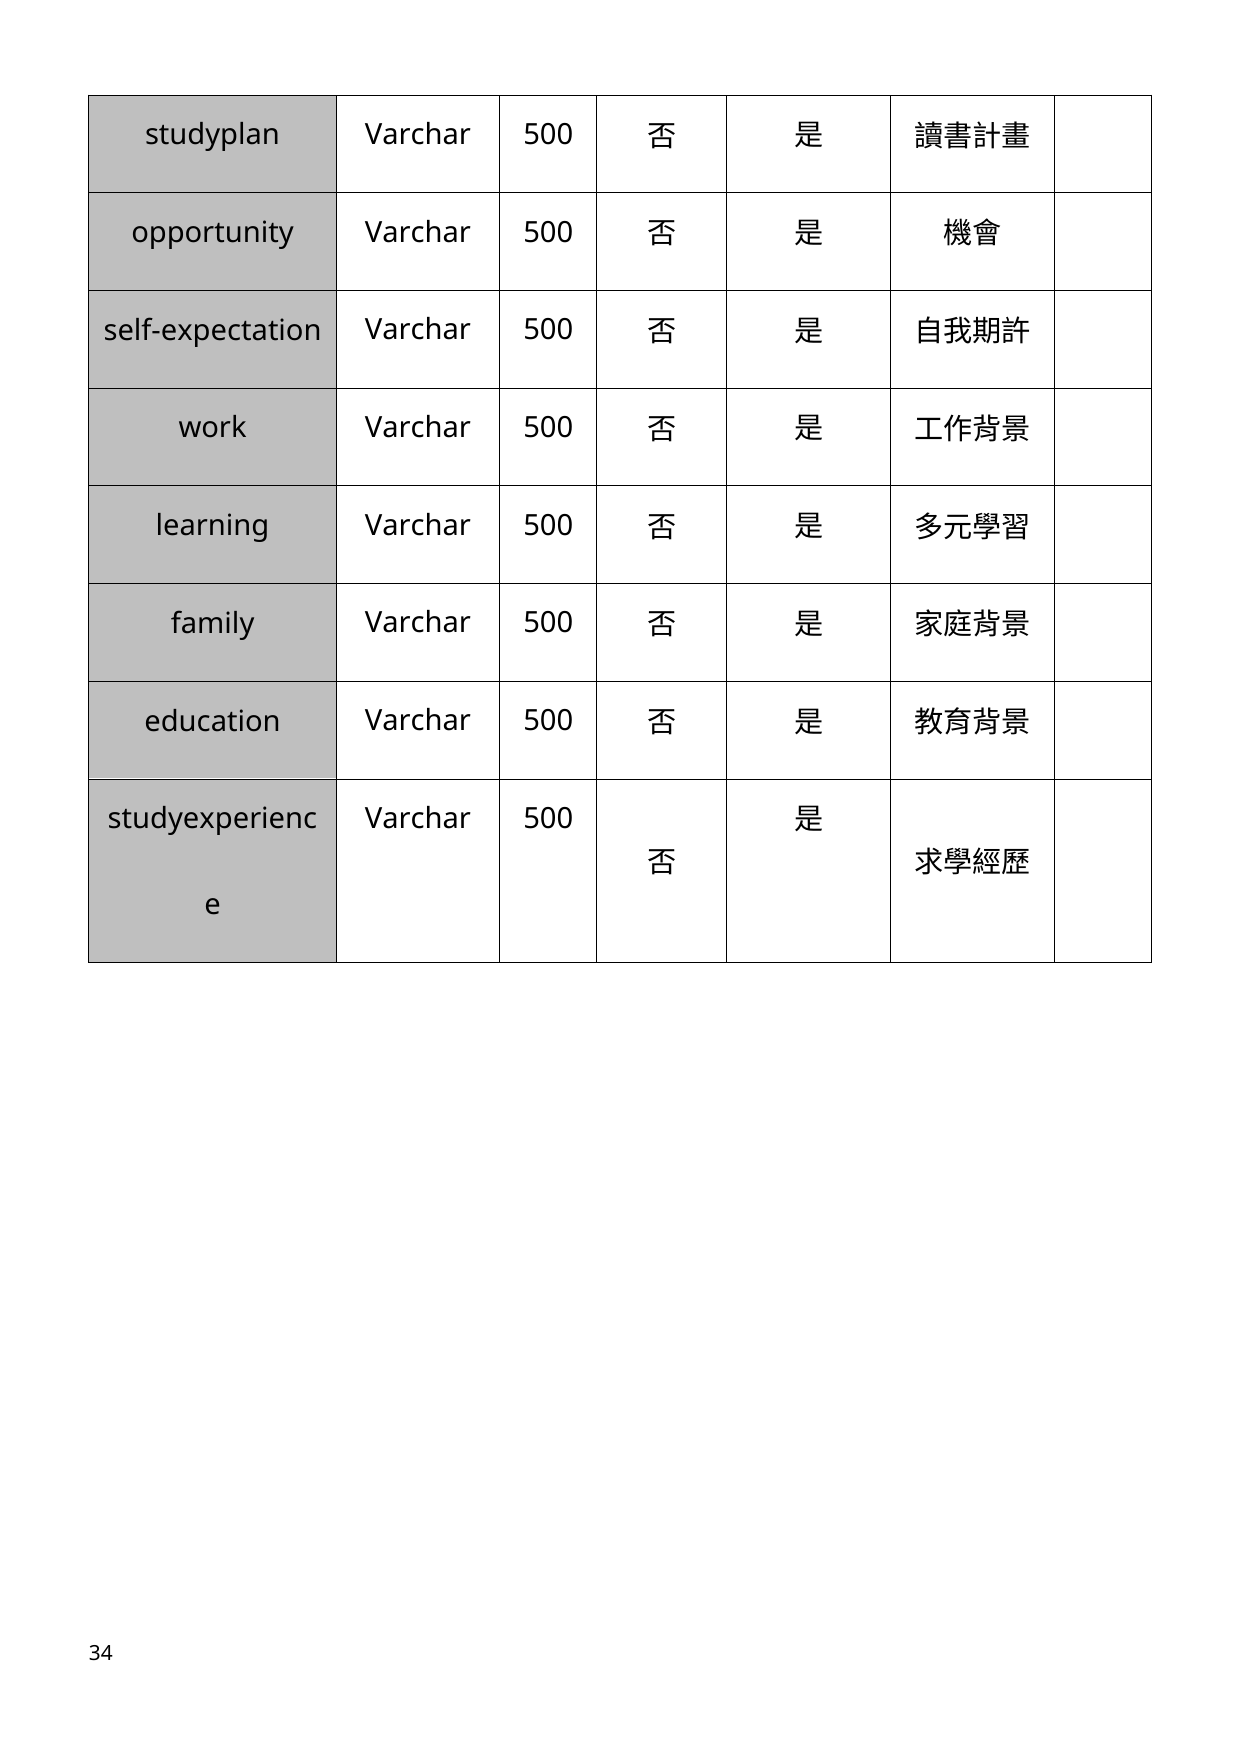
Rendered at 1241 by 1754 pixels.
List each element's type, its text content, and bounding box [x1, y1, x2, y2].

table_cell 自我期許 [891, 291, 1054, 388]
table_cell education [89, 682, 336, 778]
table_cell 500 [500, 486, 596, 583]
table_cell 家庭背景 [891, 584, 1054, 681]
table_cell 是 [727, 389, 890, 485]
table_cell 否 [597, 96, 726, 192]
table_cell 是 [727, 584, 890, 681]
table_cell 是 [727, 780, 890, 962]
table_cell Varchar [337, 291, 499, 388]
table_cell 是 [727, 193, 890, 290]
table_cell 否 [597, 584, 726, 681]
table_cell Varchar [337, 682, 499, 778]
table_cell 是 [727, 682, 890, 778]
table_cell Varchar [337, 486, 499, 583]
table_cell [1055, 486, 1151, 583]
table_cell [1055, 682, 1151, 778]
table_cell learning [89, 486, 336, 583]
table_cell 是 [727, 291, 890, 388]
table_cell 500 [500, 780, 596, 962]
table_cell 工作背景 [891, 389, 1054, 485]
table_cell Varchar [337, 96, 499, 192]
table_cell 500 [500, 682, 596, 778]
table_cell studyexperience [89, 780, 336, 962]
table_cell studyplan [89, 96, 336, 192]
table_cell 500 [500, 389, 596, 485]
table_cell Varchar [337, 584, 499, 681]
table_cell [1055, 584, 1151, 681]
table_cell [1055, 96, 1151, 192]
table_cell 多元學習 [891, 486, 1054, 583]
table_cell [1055, 193, 1151, 290]
table_cell work [89, 389, 336, 485]
table_cell 否 [597, 193, 726, 290]
table_cell 教育背景 [891, 682, 1054, 778]
table_cell 是 [727, 486, 890, 583]
table_cell 500 [500, 584, 596, 681]
table_cell 是 [727, 96, 890, 192]
table_cell [1055, 291, 1151, 388]
table_cell self-expectation [89, 291, 336, 388]
table_cell Varchar [337, 780, 499, 962]
table_cell 500 [500, 291, 596, 388]
table_cell 否 [597, 291, 726, 388]
table_cell Varchar [337, 389, 499, 485]
table_cell 500 [500, 96, 596, 192]
table_cell 求學經歷 [891, 780, 1054, 962]
table_cell 否 [597, 682, 726, 778]
table_cell [1055, 389, 1151, 485]
table_cell 讀書計畫 [891, 96, 1054, 192]
table_cell opportunity [89, 193, 336, 290]
table_cell 500 [500, 193, 596, 290]
table_cell 否 [597, 780, 726, 962]
table_cell Varchar [337, 193, 499, 290]
table_cell 機會 [891, 193, 1054, 290]
table_cell 否 [597, 389, 726, 485]
table_cell [1055, 780, 1151, 962]
table_cell 否 [597, 486, 726, 583]
table_cell family [89, 584, 336, 681]
